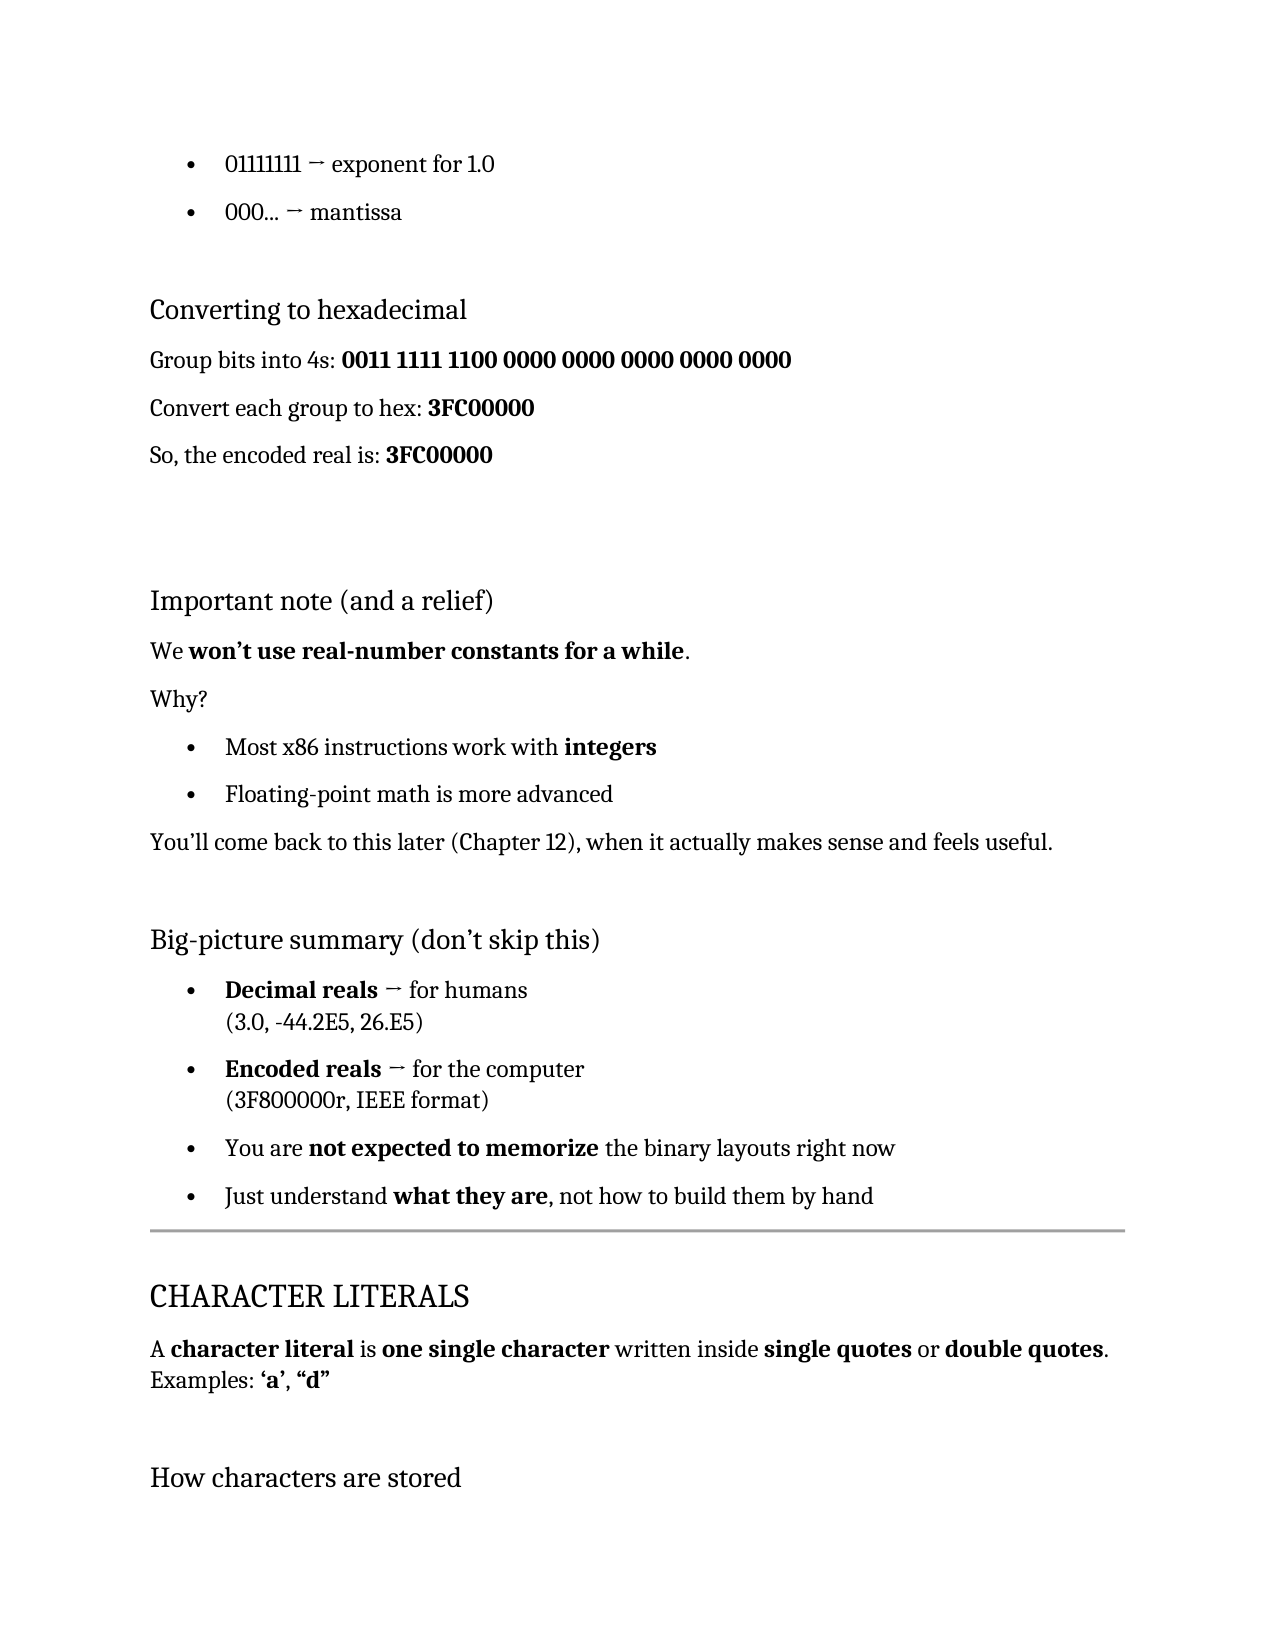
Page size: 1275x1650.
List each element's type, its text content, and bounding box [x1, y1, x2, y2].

text So, the encoded real is: 3FC00000 [150, 441, 1125, 470]
text How characters are stored [150, 1461, 1125, 1495]
text Why? [150, 685, 1125, 714]
text You’ll come back to this later (Chapter 12), when it actually makes sense and feels useful. [150, 828, 1125, 857]
text Big-picture summary (don’t skip this) [150, 923, 1125, 957]
list Most x86 instructions work with integers [187, 733, 1125, 761]
text Group bits into 4s: 0011 1111 1100 0000 0000 0000 0000 0000 [150, 346, 1125, 375]
list Encoded reals → for the computer (3F800000r, IEEE format) [187, 1055, 1125, 1115]
list 000... → mantissa [187, 198, 1125, 226]
text Convert each group to hex: 3FC00000 [150, 394, 1125, 422]
text CHARACTER LITERALS [150, 1277, 1125, 1315]
text We won’t use real-number constants for a while. [150, 637, 1125, 666]
list You are not expected to memorize the binary layouts right now [187, 1134, 1125, 1163]
text A character literal is one single character written inside single quotes or double quotes. Examples: ‘a’, “d” [150, 1335, 1125, 1395]
text Converting to hexadecimal [150, 293, 1125, 327]
list Just understand what they are, not how to build them by hand [187, 1182, 1125, 1210]
list Floating-point math is more advanced [187, 780, 1125, 809]
list 01111111 → exponent for 1.0 [187, 150, 1125, 179]
text Important note (and a relief) [150, 584, 1125, 618]
list Decimal reals → for humans (3.0, -44.2E5, 26.E5) [187, 976, 1125, 1036]
